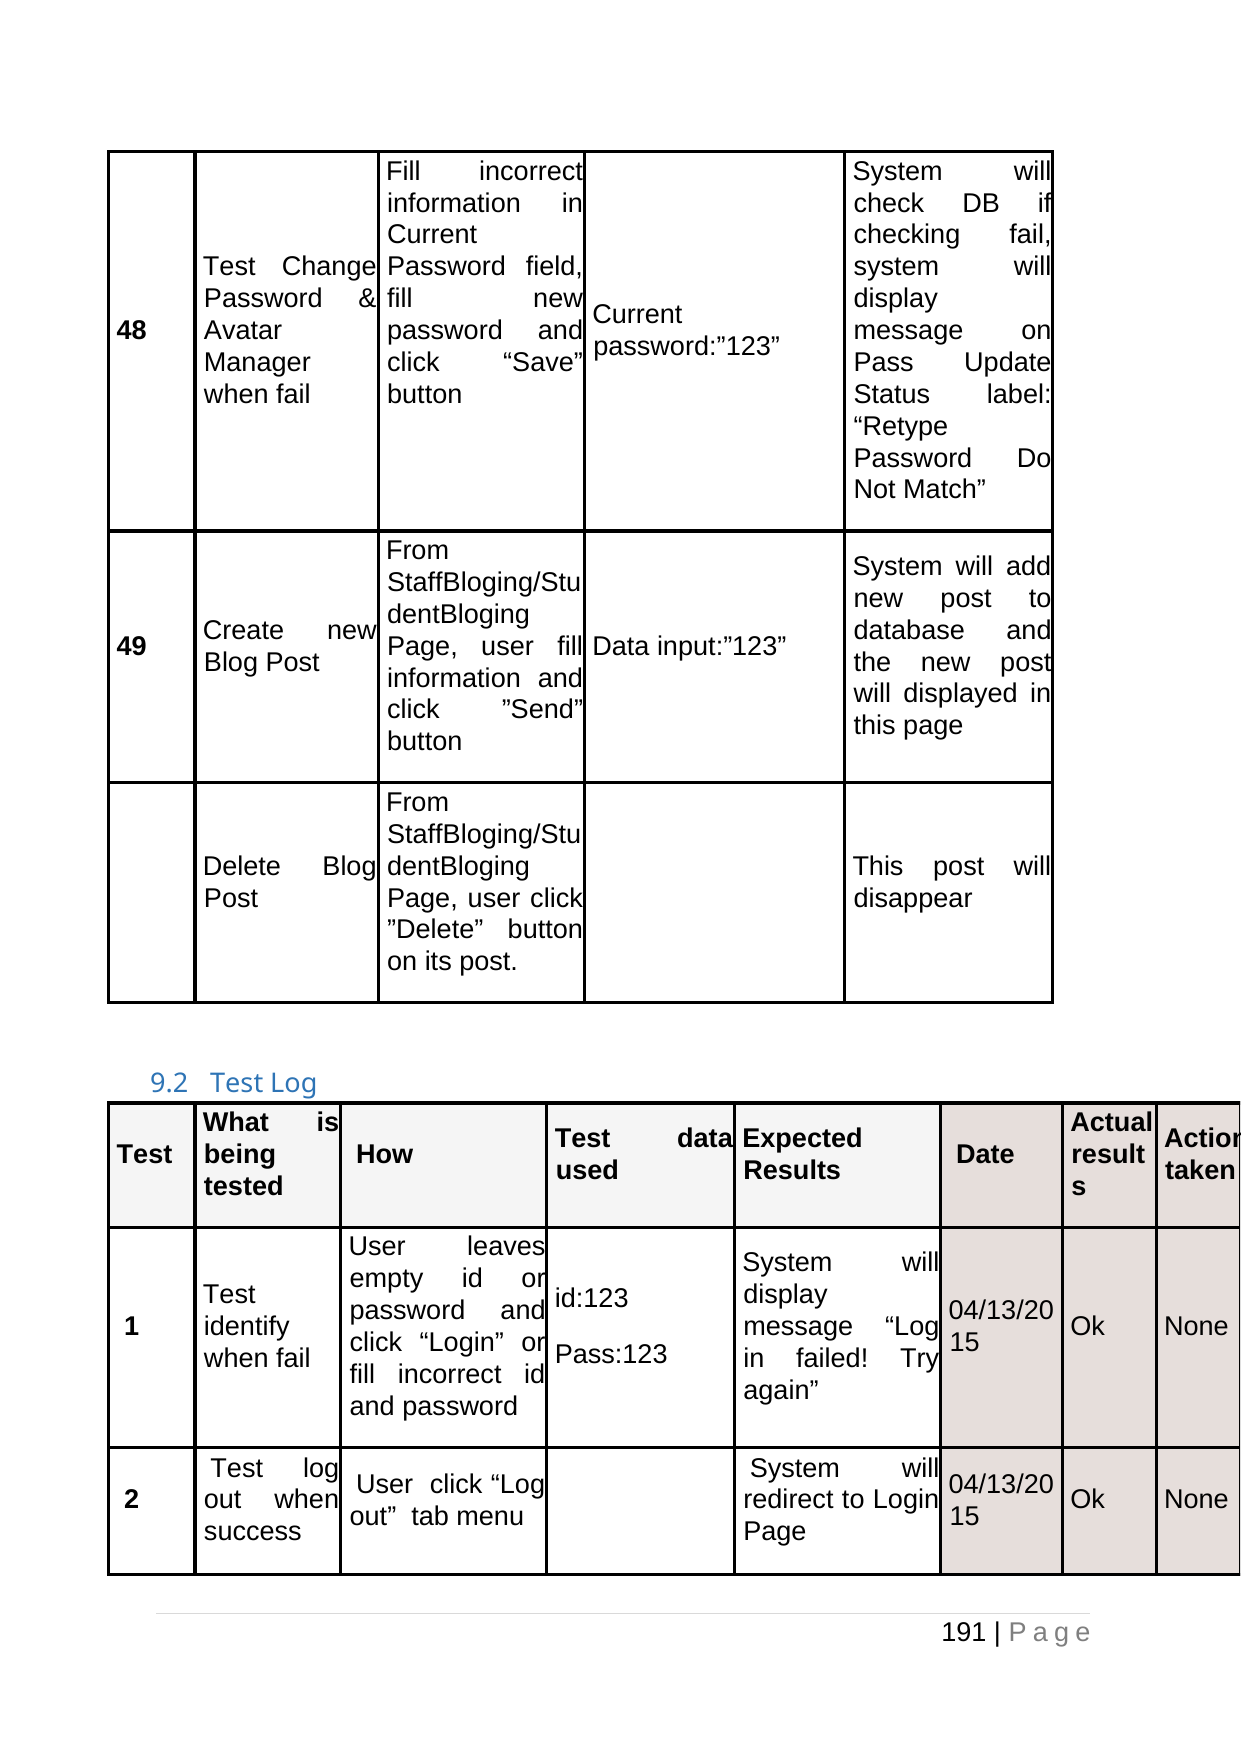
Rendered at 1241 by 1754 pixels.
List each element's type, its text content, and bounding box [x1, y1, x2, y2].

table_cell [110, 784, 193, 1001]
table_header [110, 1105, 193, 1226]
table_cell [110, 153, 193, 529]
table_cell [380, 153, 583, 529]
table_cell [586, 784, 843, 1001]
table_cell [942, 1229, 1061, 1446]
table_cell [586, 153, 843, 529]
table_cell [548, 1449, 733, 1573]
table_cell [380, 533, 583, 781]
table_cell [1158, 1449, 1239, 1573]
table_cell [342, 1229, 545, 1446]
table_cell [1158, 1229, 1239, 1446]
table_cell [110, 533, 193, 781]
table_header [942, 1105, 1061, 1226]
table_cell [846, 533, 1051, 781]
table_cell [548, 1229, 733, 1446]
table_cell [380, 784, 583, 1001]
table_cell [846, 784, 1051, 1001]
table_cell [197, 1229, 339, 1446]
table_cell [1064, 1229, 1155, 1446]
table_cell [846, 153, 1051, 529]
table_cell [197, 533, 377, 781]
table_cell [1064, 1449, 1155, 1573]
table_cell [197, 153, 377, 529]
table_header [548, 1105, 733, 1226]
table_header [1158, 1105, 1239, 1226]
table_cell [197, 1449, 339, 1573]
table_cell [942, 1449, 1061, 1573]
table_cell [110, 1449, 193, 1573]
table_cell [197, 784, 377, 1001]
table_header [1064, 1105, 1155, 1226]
subtitle Test Log [150, 1064, 1090, 1101]
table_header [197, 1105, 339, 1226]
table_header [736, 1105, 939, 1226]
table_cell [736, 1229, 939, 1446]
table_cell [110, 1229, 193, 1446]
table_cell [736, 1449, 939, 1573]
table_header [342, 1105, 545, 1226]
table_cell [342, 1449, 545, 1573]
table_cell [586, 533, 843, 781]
